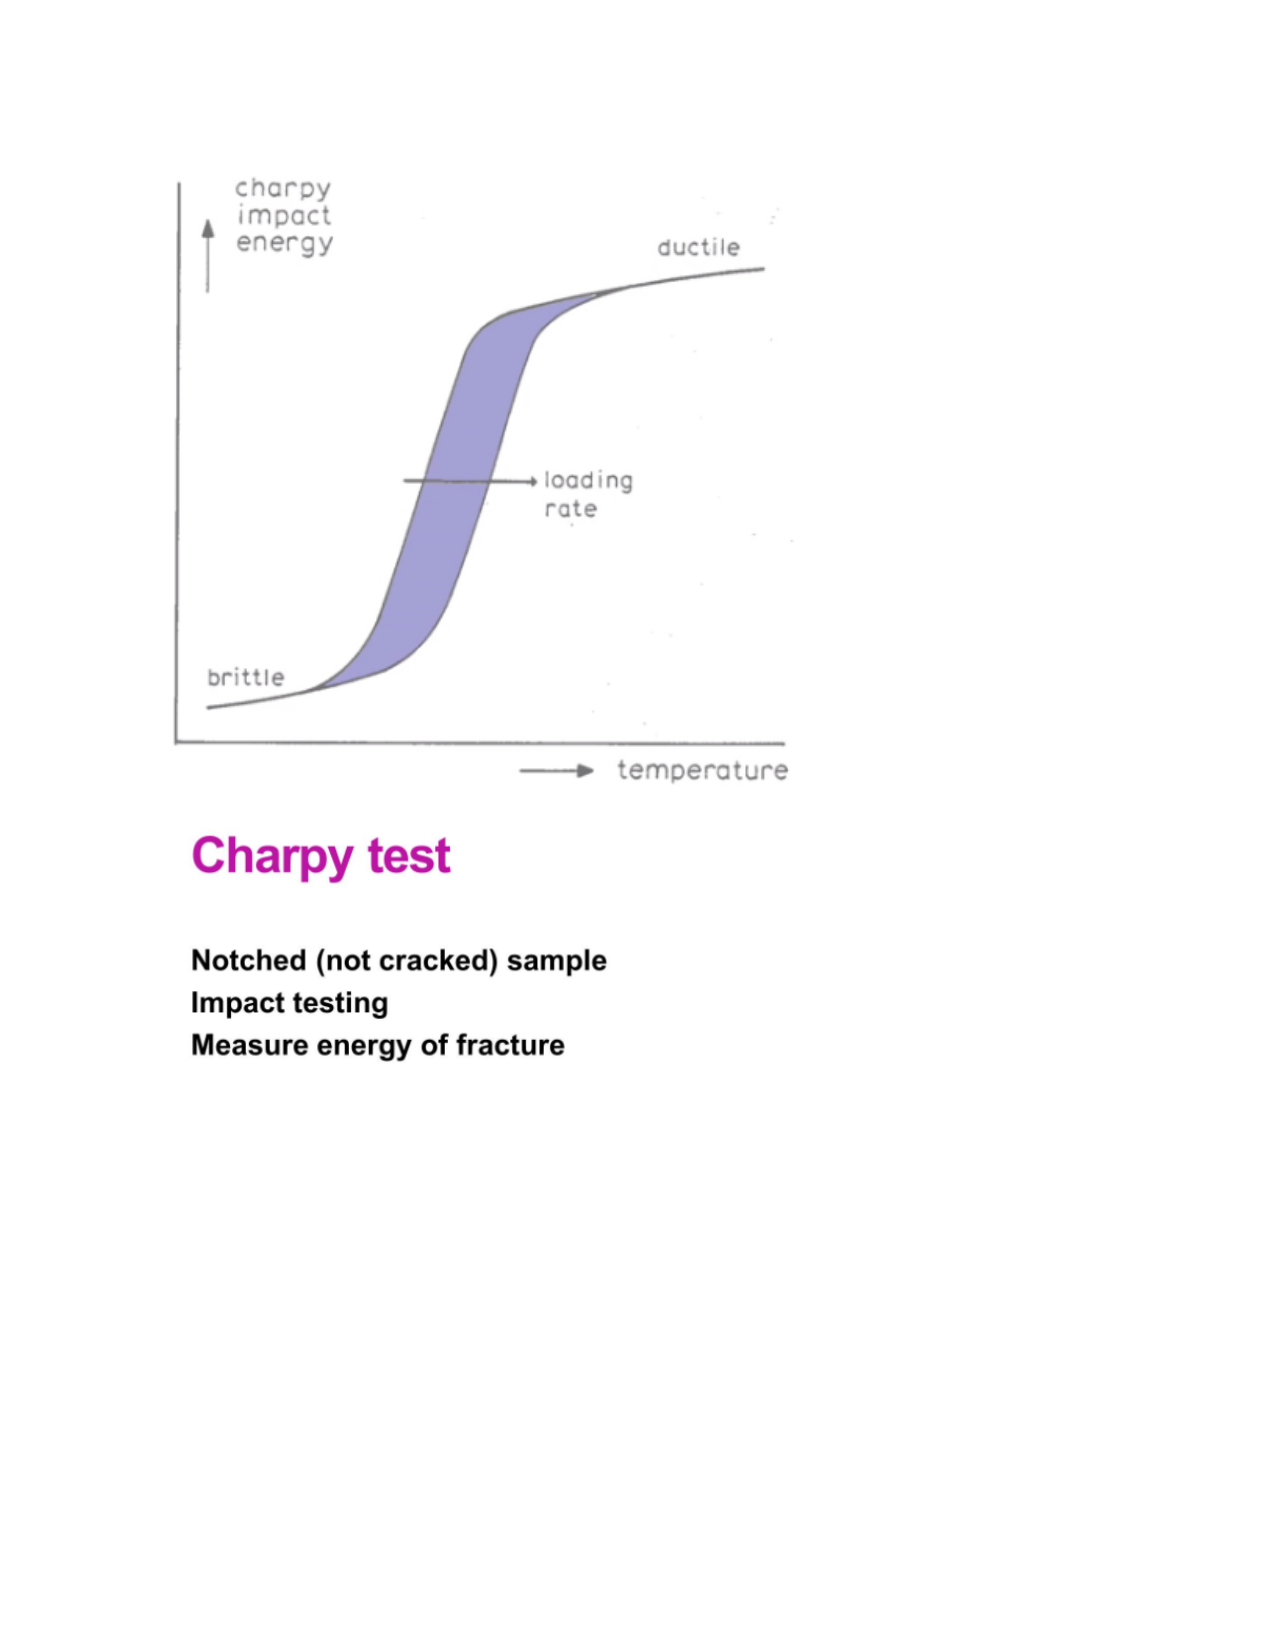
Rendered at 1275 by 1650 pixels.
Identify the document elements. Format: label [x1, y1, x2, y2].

picture [150, 814, 1125, 1080]
picture [150, 150, 824, 811]
